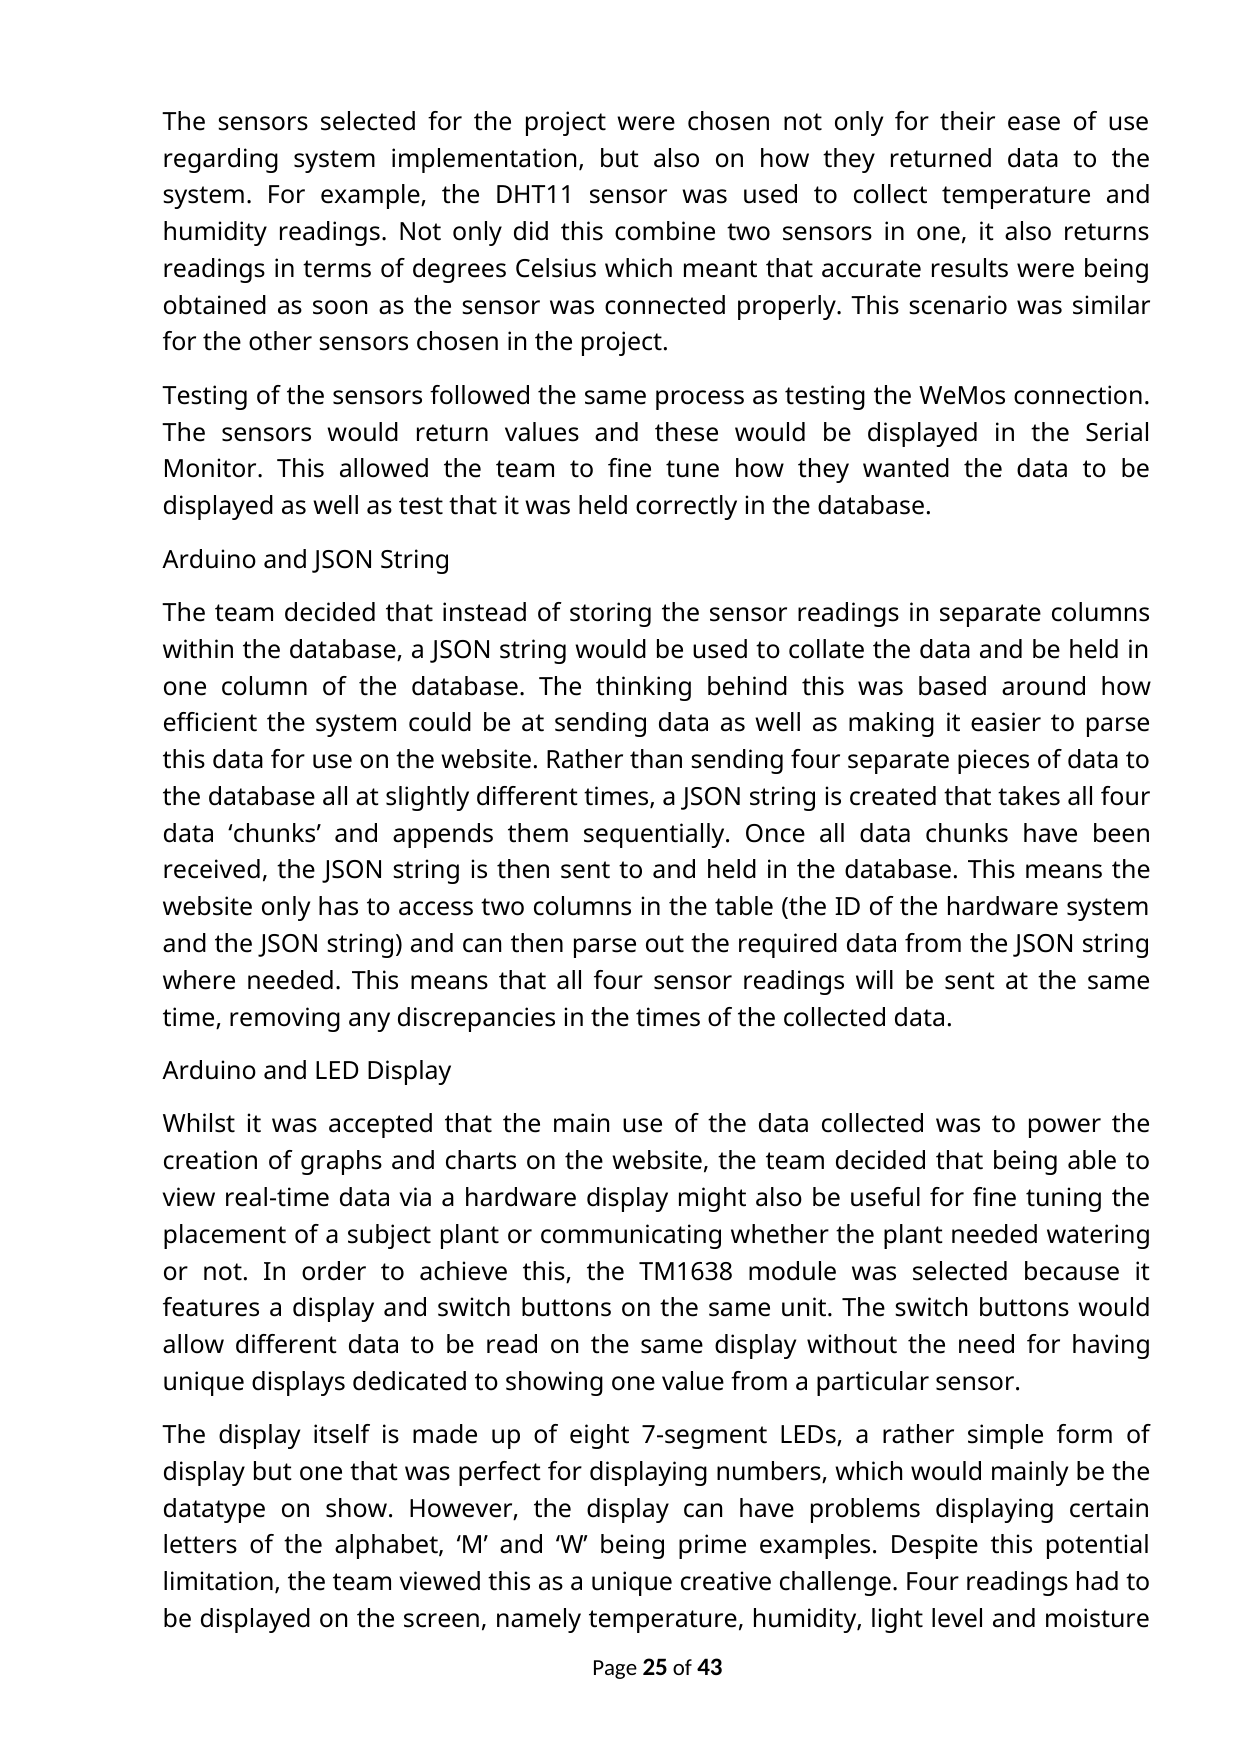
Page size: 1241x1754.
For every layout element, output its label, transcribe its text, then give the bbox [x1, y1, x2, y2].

text The sensors selected for the project were chosen not only for their ease of use regarding system implementation, but also on how they returned data to the system. For example, the DHT11 sensor was used to collect temperature and humidity readings. Not only did this combine two sensors in one, it also returns readings in terms of degrees Celsius which meant that accurate results were being obtained as soon as the sensor was connected properly. This scenario was similar for the other sensors chosen in the project. [162, 103, 1152, 358]
text Testing of the sensors followed the same process as testing the WeMos connection. The sensors would return values and these would be displayed in the Serial Monitor. This allowed the team to fine tune how they wanted the data to be displayed as well as test that it was held correctly in the database. [162, 377, 1152, 522]
text Whilst it was accepted that the main use of the data collected was to power the creation of graphs and charts on the website, the team decided that being able to view real-time data via a hardware display might also be useful for fine tuning the placement of a subject plant or communicating whether the plant needed watering or not. In order to achieve this, the TM1638 module was selected because it features a display and switch buttons on the same unit. The switch buttons would allow different data to be read on the same display without the need for having unique displays dedicated to showing one value from a particular sensor. [162, 1106, 1152, 1397]
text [162, 1417, 1152, 1635]
text Arduino and LED Display [162, 1053, 1152, 1087]
text The team decided that instead of storing the sensor readings in separate columns within the database, a JSON string would be used to collate the data and be held in one column of the database. The thinking behind this was based around how efficient the system could be at sending data as well as making it easier to parse this data for use on the website. Rather than sending four separate pieces of data to the database all at slightly different times, a JSON string is created that takes all four data ‘chunks’ and appends them sequentially. Once all data chunks have been received, the JSON string is then sent to and held in the database. This means the website only has to access two columns in the table (the ID of the hardware system and the JSON string) and can then parse out the required data from the JSON string where needed. This means that all four sensor readings will be sent at the same time, removing any discrepancies in the times of the collected data. [162, 595, 1152, 1033]
text Arduino and JSON String [162, 541, 1152, 575]
